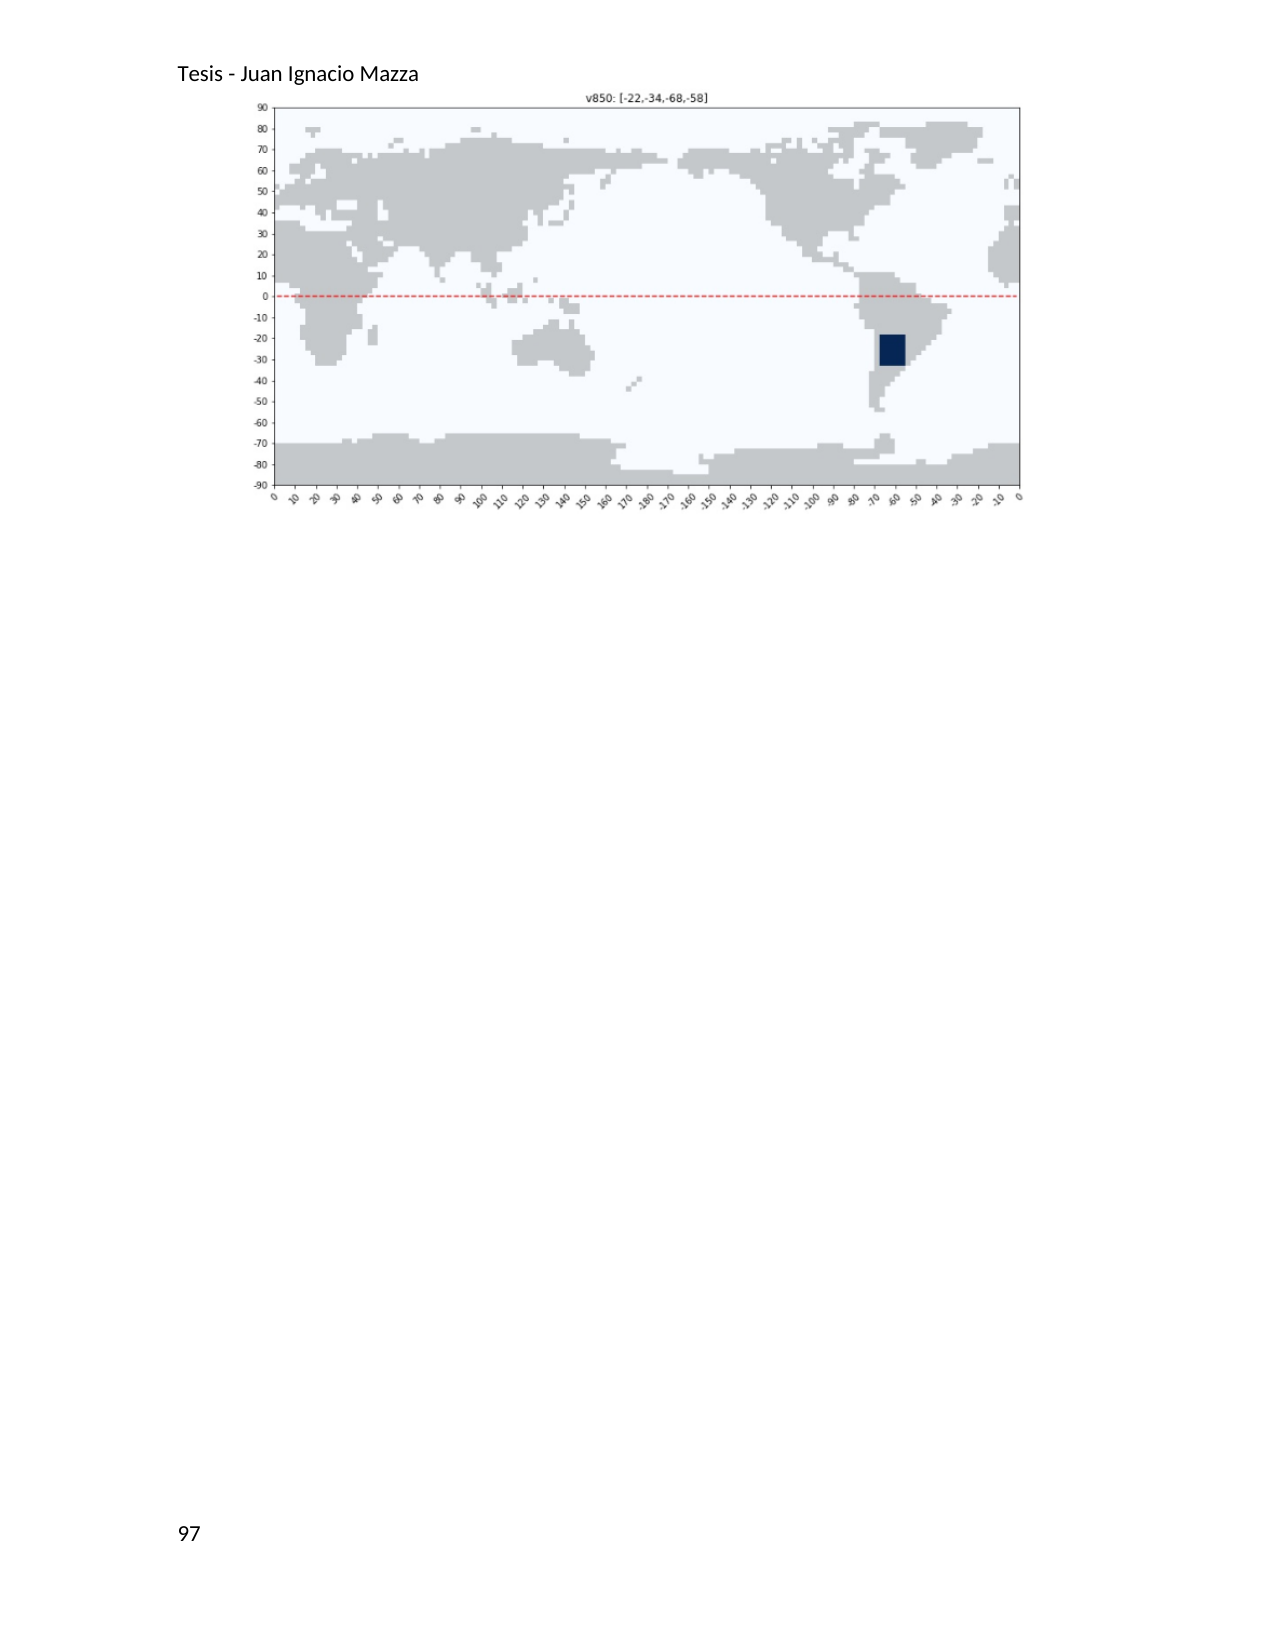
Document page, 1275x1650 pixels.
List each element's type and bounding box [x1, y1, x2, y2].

picture [246, 87, 1029, 514]
